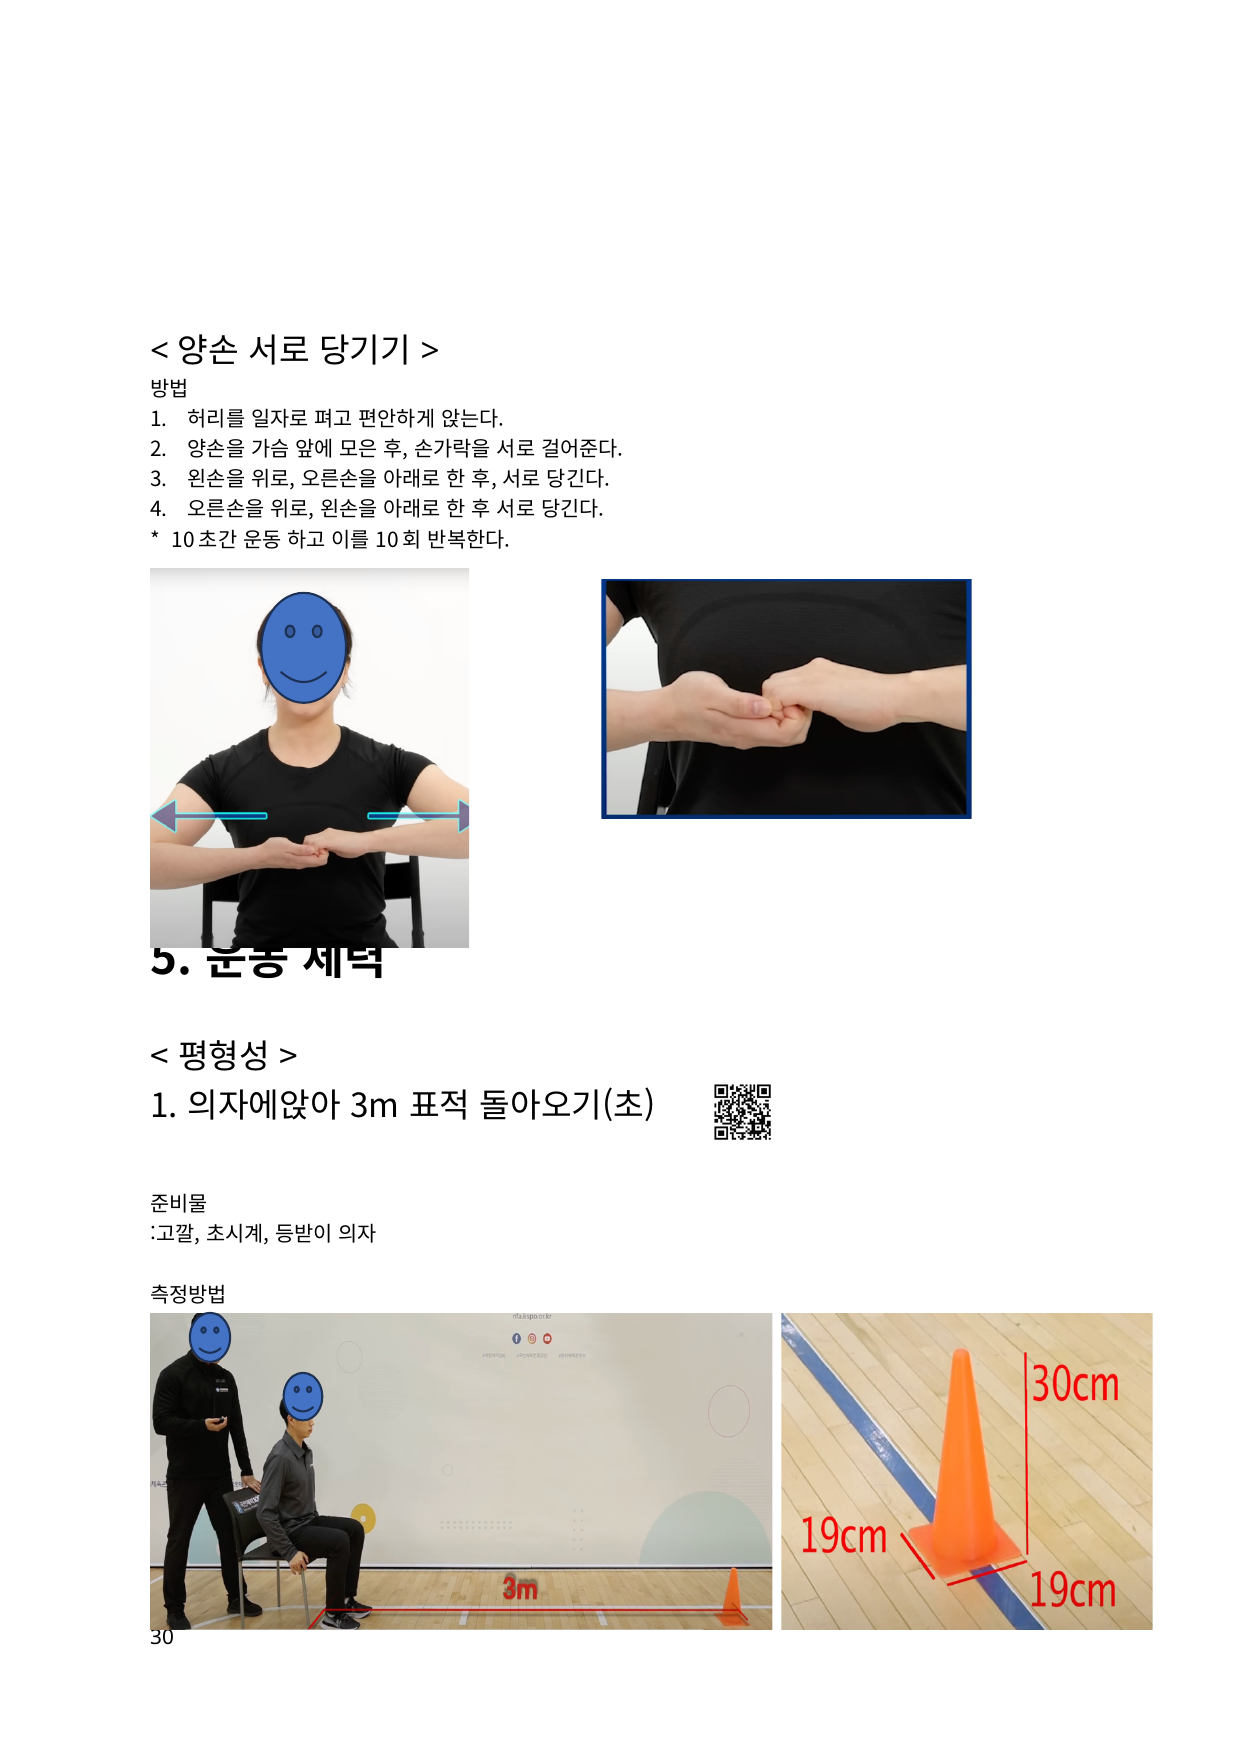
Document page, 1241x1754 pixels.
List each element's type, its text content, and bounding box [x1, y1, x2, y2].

list 의자에앉아 3m 표적 돌아오기(초) [150, 1078, 1090, 1127]
list 양손을 가슴 앞에 모은 후, 손가락을 서로 걸어준다. [150, 432, 1090, 462]
text 준비물 [150, 1187, 1090, 1217]
text < 양손 서로 당기기 > [150, 323, 1090, 372]
text * 10초간 운동 하고 이를 10회 반복한다. [150, 523, 1090, 553]
picture [150, 568, 470, 948]
picture [781, 1313, 1153, 1630]
text 5. 운동 체력 [150, 922, 1090, 988]
list 왼손을 위로, 오른손을 아래로 한 후, 서로 당긴다. [150, 462, 1090, 493]
list 오른손을 위로, 왼손을 아래로 한 후 서로 당긴다. [150, 493, 1090, 523]
picture [150, 1313, 773, 1630]
picture [601, 579, 972, 819]
picture [711, 1081, 773, 1142]
text 측정방법 [150, 1278, 1090, 1308]
text :고깔, 초시계, 등받이 의자 [150, 1217, 1090, 1248]
text < 평형성 > [150, 1030, 1090, 1078]
list 허리를 일자로 펴고 편안하게 앉는다. [150, 402, 1090, 432]
text 방법 [150, 372, 1090, 402]
